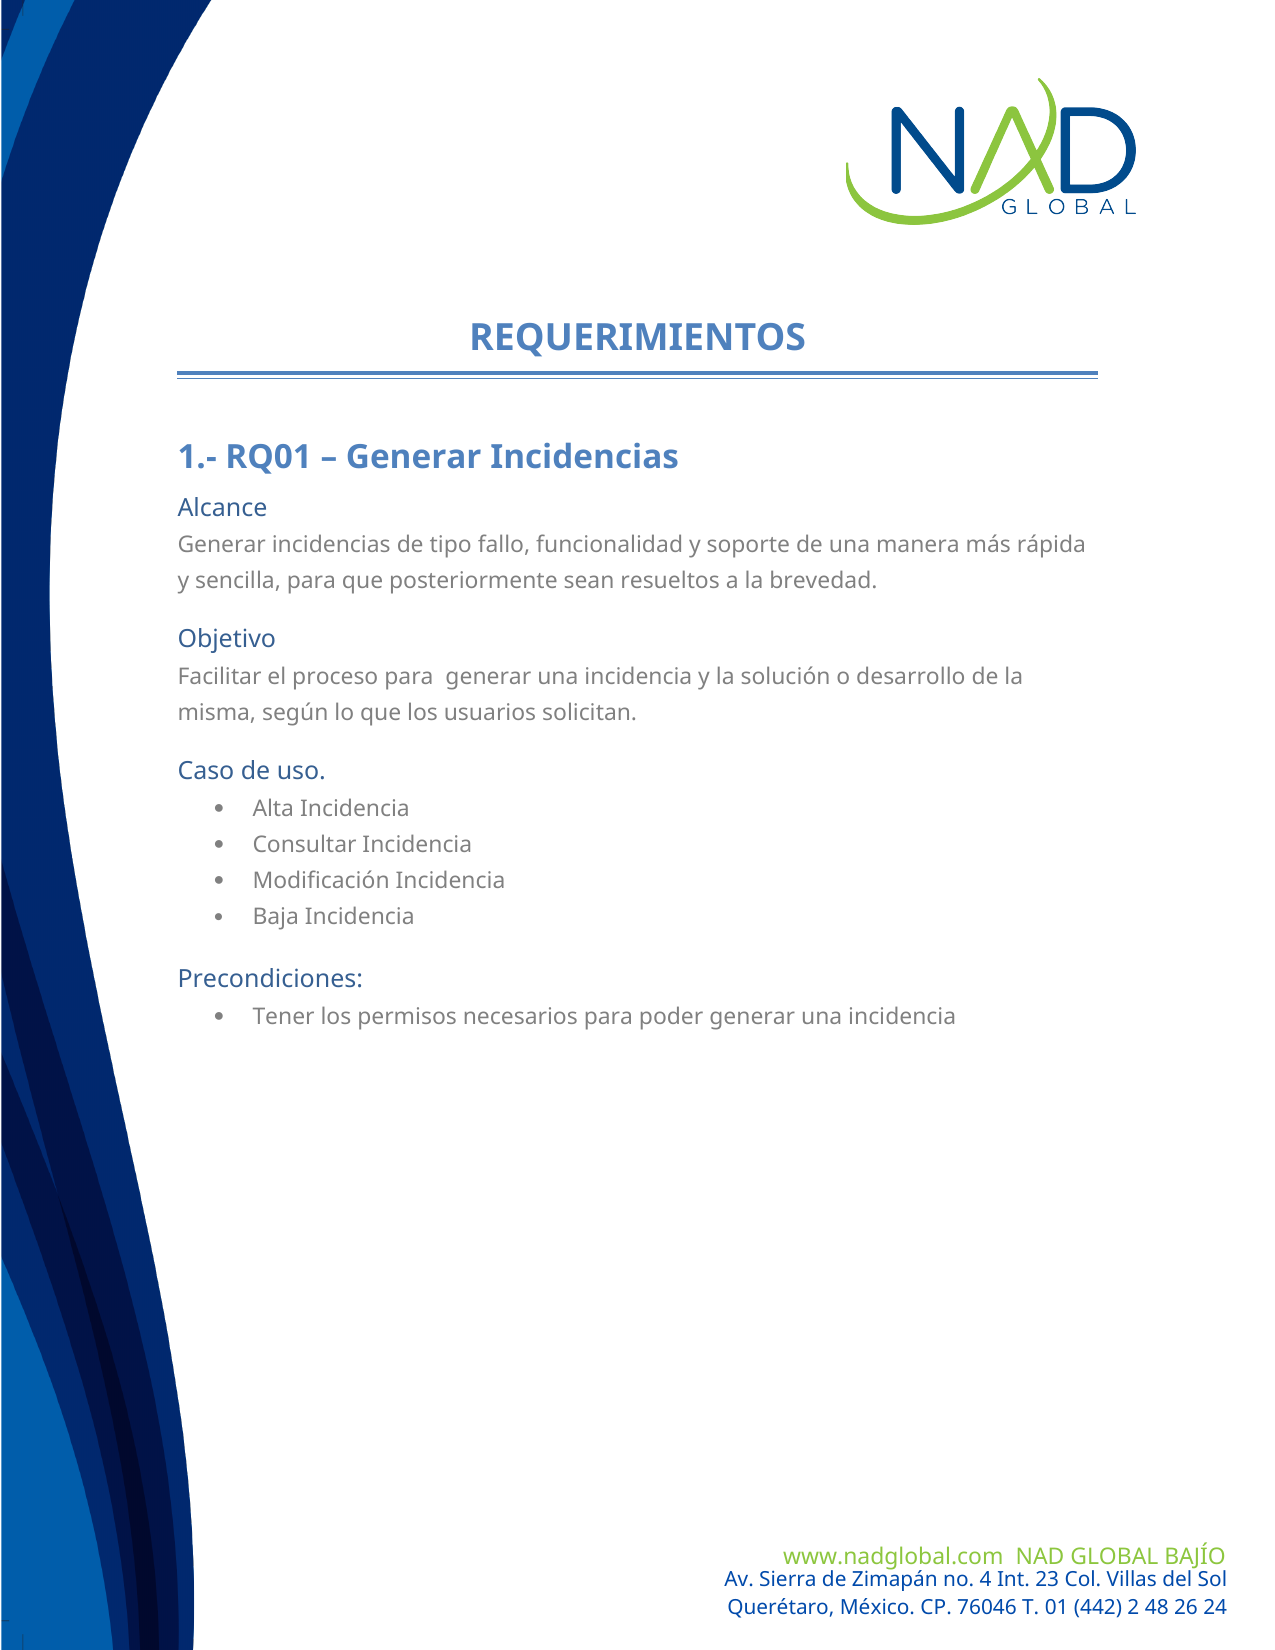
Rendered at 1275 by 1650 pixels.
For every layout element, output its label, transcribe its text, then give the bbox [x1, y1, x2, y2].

list Consultar Incidencia [215, 828, 1098, 859]
subtitle Objetivo [177, 621, 1098, 655]
list Tener los permisos necesarios para poder generar una incidencia [215, 1000, 1098, 1031]
list Modificación Incidencia [215, 864, 1098, 895]
picture [0, 0, 216, 1647]
text Facilitar el proceso para generar una incidencia y la solución o desarrollo de la misma, según lo que los usuarios solicitan. [177, 660, 1098, 727]
subtitle Caso de uso. [177, 753, 1098, 787]
subtitle Alcance [177, 489, 1098, 523]
list Baja Incidencia [215, 900, 1098, 931]
subtitle 1.- RQ01 – Generar Incidencias [177, 433, 1098, 478]
text Generar incidencias de tipo fallo, funcionalidad y soporte de una manera más rápida y sencilla, para que posteriormente sean resueltos a la brevedad. [177, 528, 1098, 596]
text Precondiciones: [177, 961, 1098, 995]
picture [846, 78, 1136, 225]
title Requerimientos [177, 310, 1098, 371]
list Alta Incidencia [215, 792, 1098, 823]
